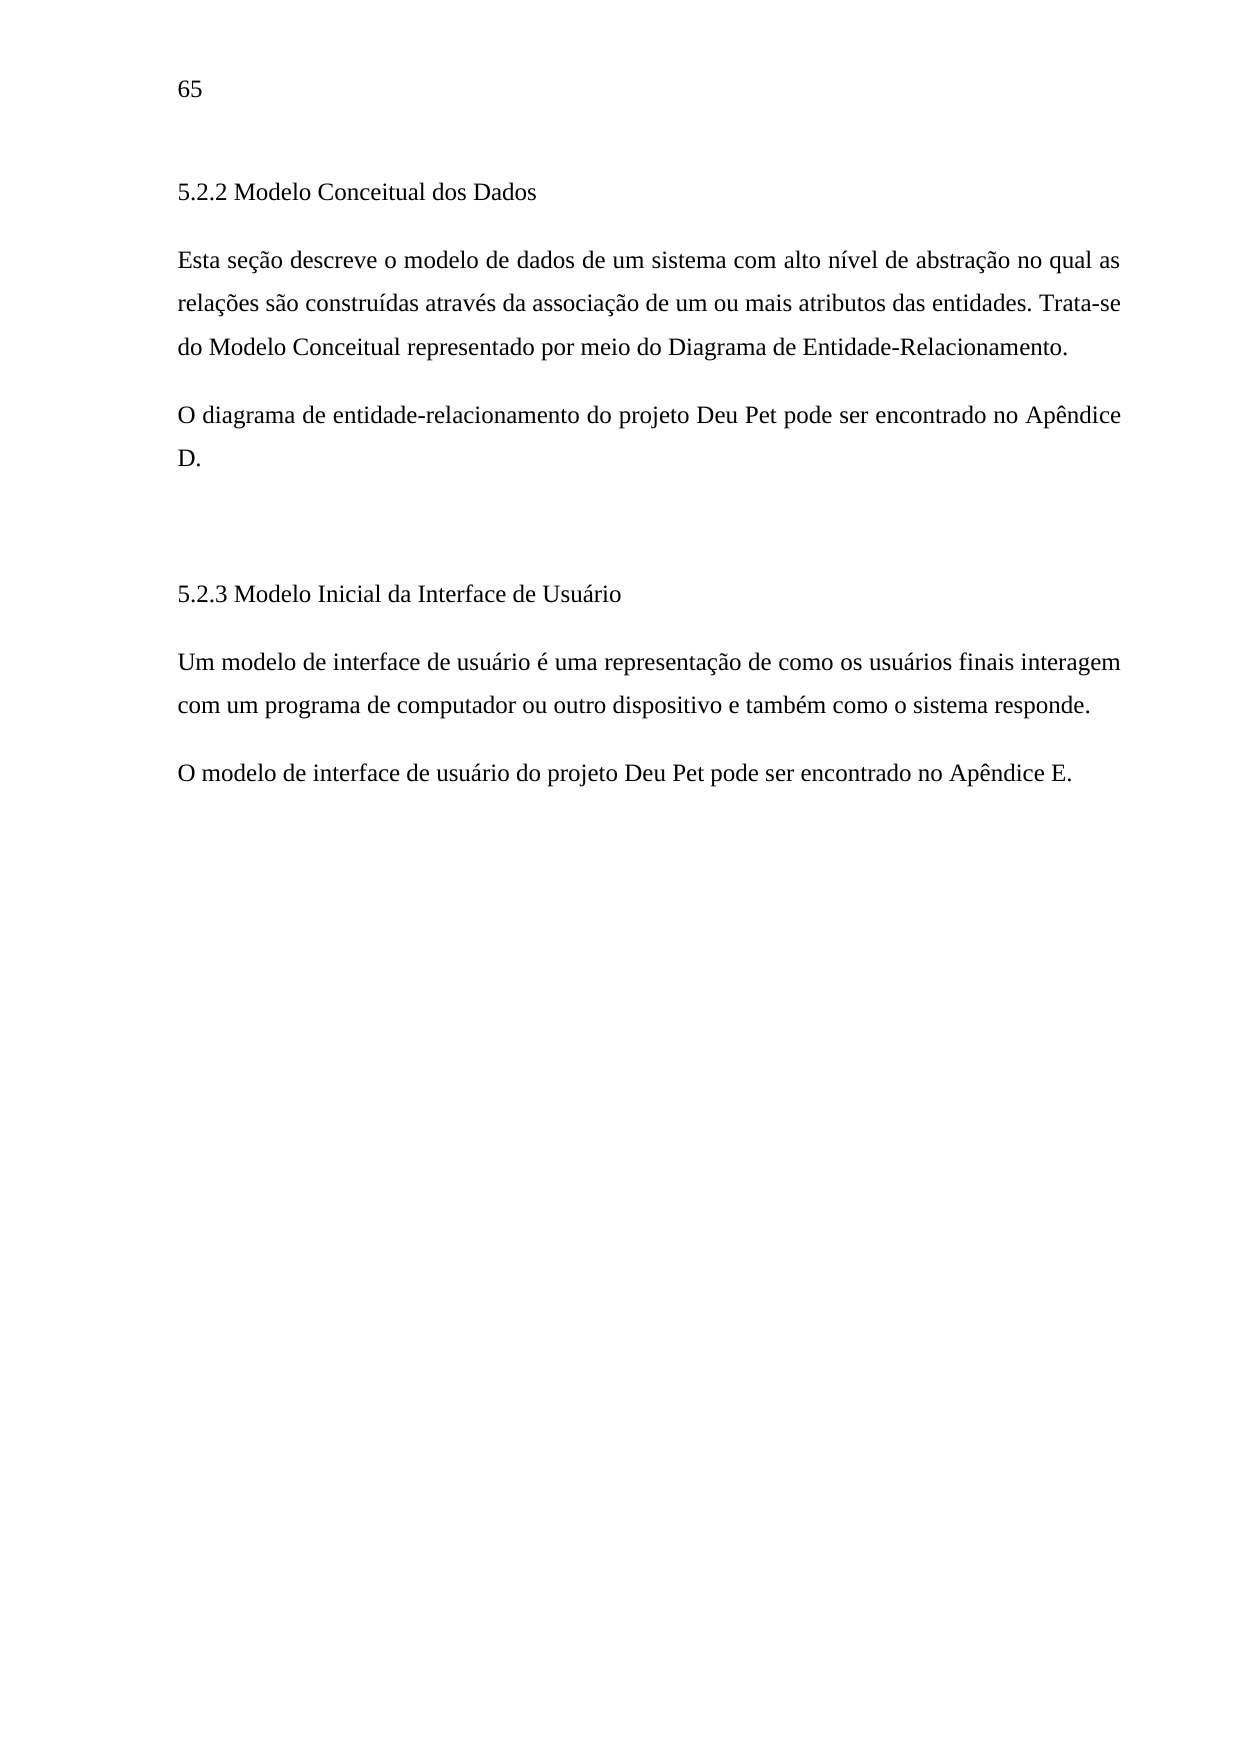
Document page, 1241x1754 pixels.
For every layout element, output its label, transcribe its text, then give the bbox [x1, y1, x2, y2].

text Um modelo de interface de usuário é uma representação de como os usuários finais interagem com um programa de computador ou outro dispositivo e também como o sistema responde. [177, 647, 1122, 719]
text Esta seção descreve o modelo de dados de um sistema com alto nível de abstração no qual as relações são construídas através da associação de um ou mais atributos das entidades. Trata-se do Modelo Conceitual representado por meio do Diagrama de Entidade-Relacionamento. [177, 245, 1122, 360]
text O diagrama de entidade-relacionamento do projeto Deu Pet pode ser encontrado no Apêndice D. [177, 400, 1122, 472]
subtitle 5.2.3 Modelo Inicial da Interface de Usuário [177, 579, 1122, 608]
text O modelo de interface de usuário do projeto Deu Pet pode ser encontrado no Apêndice E. [177, 758, 1122, 787]
subtitle 5.2.2 Modelo Conceitual dos Dados [177, 177, 1122, 206]
